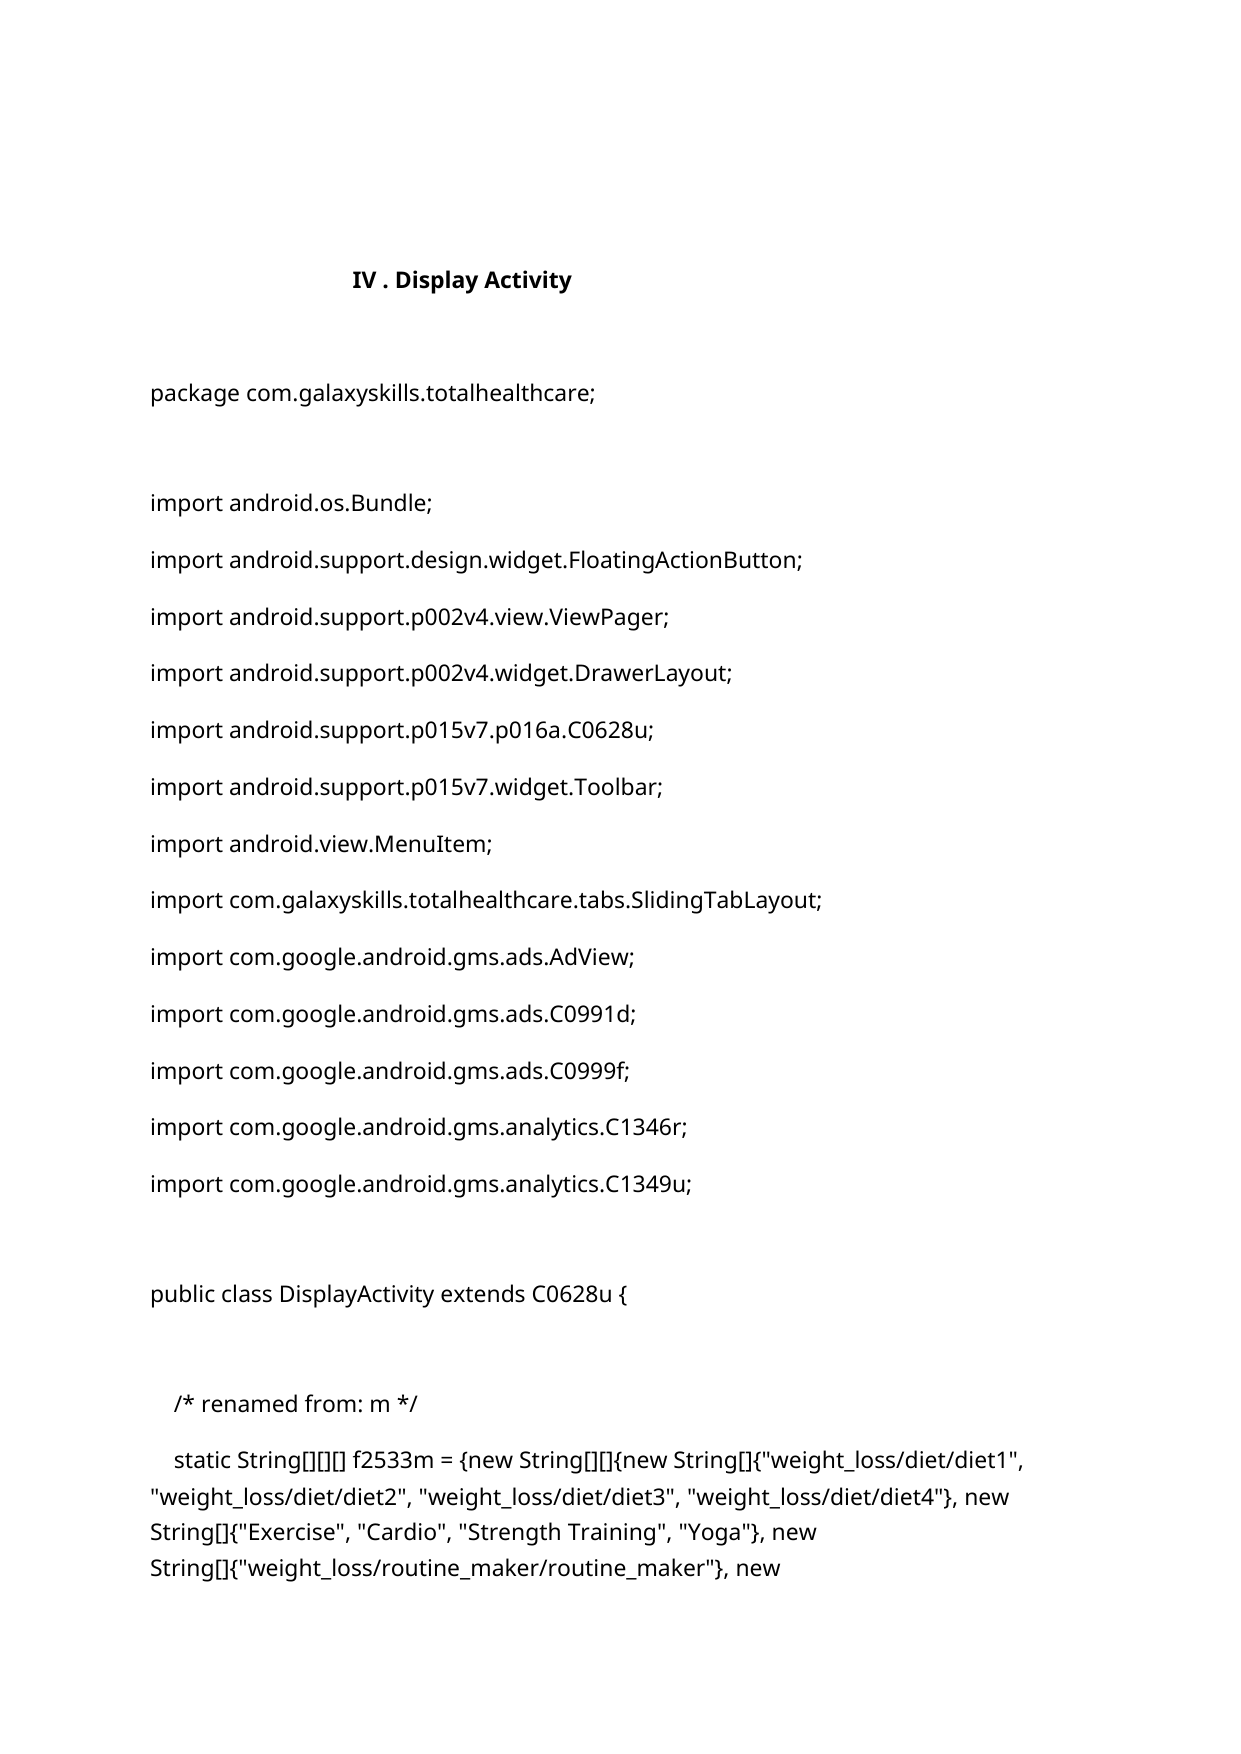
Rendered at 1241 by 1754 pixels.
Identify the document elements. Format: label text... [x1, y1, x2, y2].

text import android.support.design.widget.FloatingActionButton; [150, 544, 1090, 575]
text import com.google.android.gms.ads.C0999f; [150, 1054, 1090, 1086]
text import com.google.android.gms.ads.C0991d; [150, 998, 1090, 1029]
text IV . Display Activity [150, 263, 1090, 295]
text import com.google.android.gms.ads.AdView; [150, 941, 1090, 972]
text import com.google.android.gms.analytics.C1346r; [150, 1111, 1090, 1143]
text import android.support.p002v4.widget.DrawerLayout; [150, 657, 1090, 688]
text import android.view.MenuItem; [150, 827, 1090, 859]
text import com.galaxyskills.totalhealthcare.tabs.SlidingTabLayout; [150, 884, 1090, 916]
text import com.google.android.gms.analytics.C1349u; [150, 1168, 1090, 1199]
text import android.support.p002v4.view.ViewPager; [150, 600, 1090, 632]
text public class DisplayActivity extends C0628u { [150, 1278, 1090, 1309]
text package com.galaxyskills.totalhealthcare; [150, 377, 1090, 408]
text /* renamed from: m */ [150, 1388, 1090, 1419]
text import android.os.Bundle; [150, 487, 1090, 518]
text import android.support.p015v7.widget.Toolbar; [150, 771, 1090, 802]
text import android.support.p015v7.p016a.C0628u; [150, 714, 1090, 745]
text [150, 1444, 1090, 1583]
